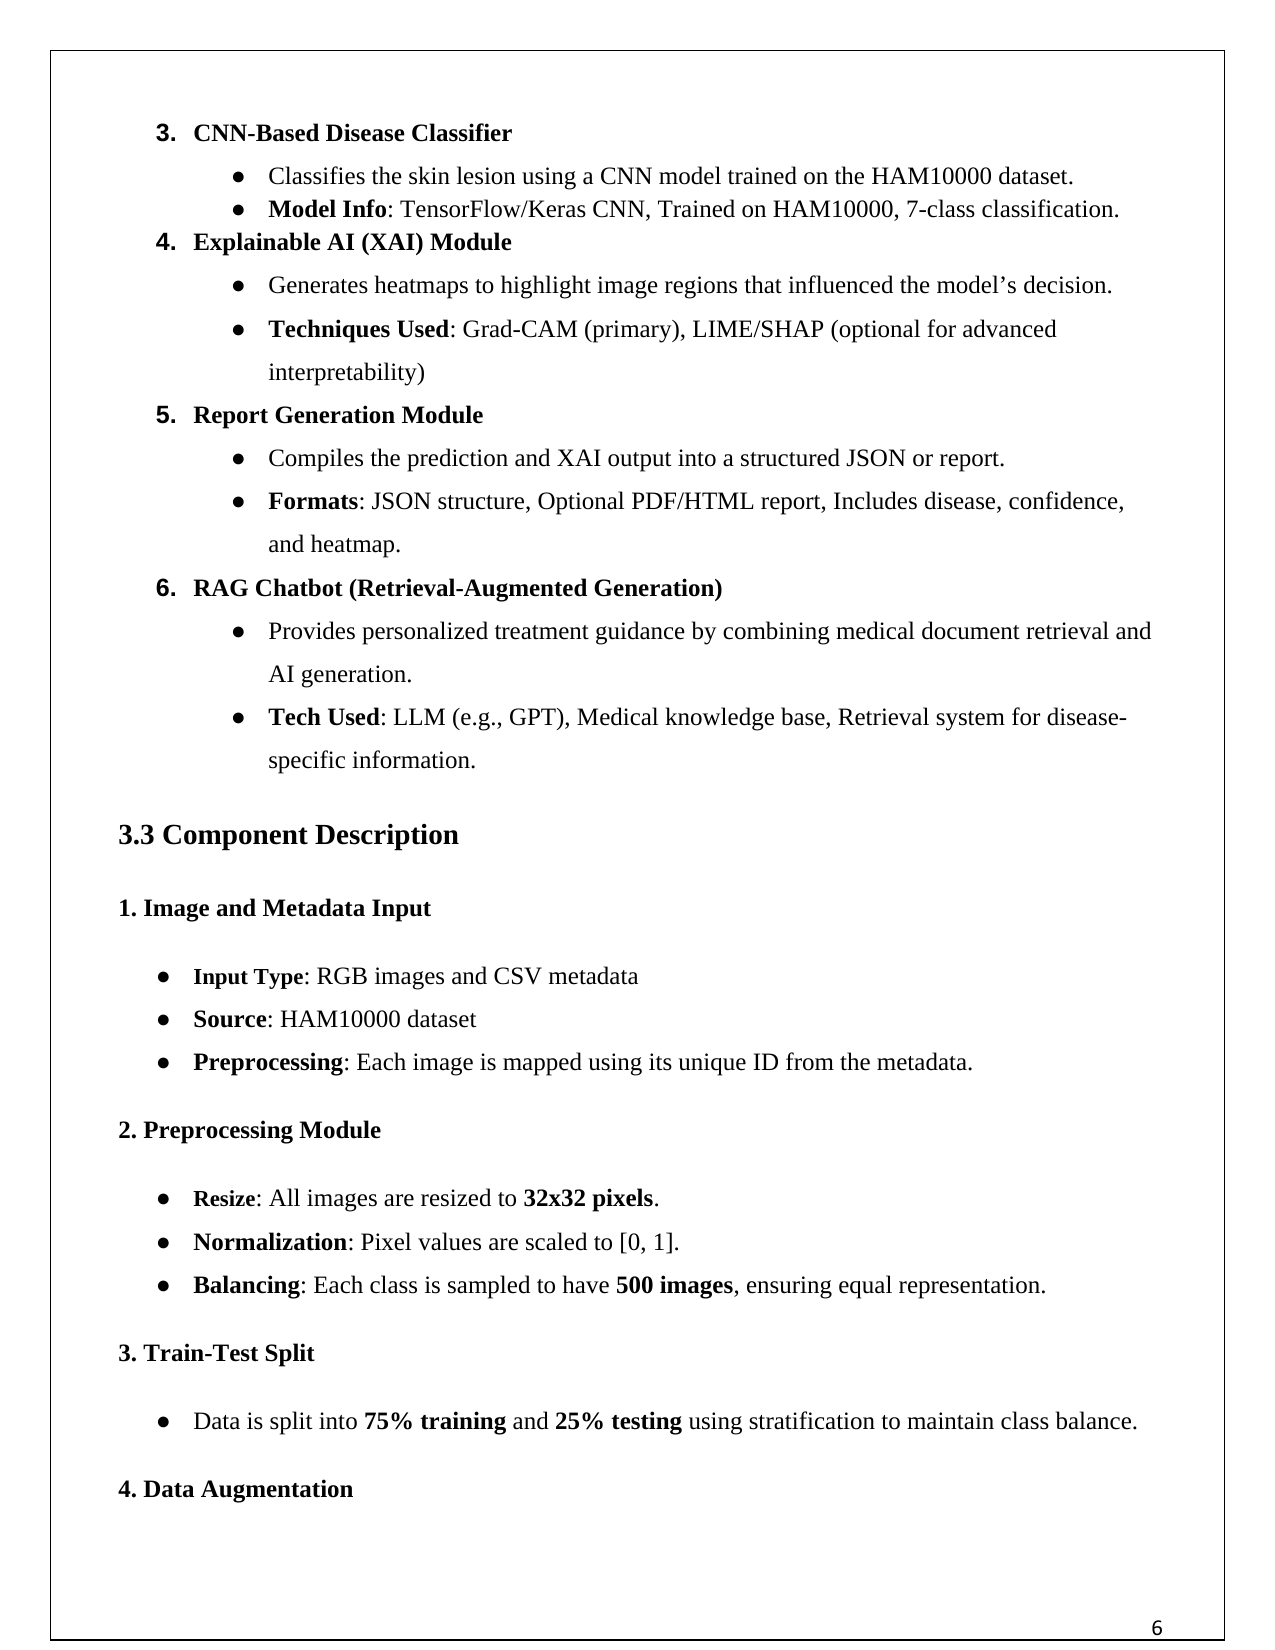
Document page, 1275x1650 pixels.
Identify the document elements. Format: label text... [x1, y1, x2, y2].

list Preprocessing: Each image is mapped using its unique ID from the metadata. [156, 1047, 1162, 1076]
list Model Info: TensorFlow/Keras CNN, Trained on HAM10000, 7-class classification. [231, 194, 1162, 223]
list Balancing: Each class is sampled to have 500 images, ensuring equal representation. [156, 1270, 1162, 1298]
list Formats: JSON structure, Optional PDF/HTML report, Includes disease, confidence, and heatmap. [231, 486, 1162, 558]
list Generates heatmaps to highlight image regions that influenced the model’s decision. [231, 271, 1162, 299]
list Compiles the prediction and XAI output into a structured JSON or report. [231, 443, 1162, 472]
list Source: HAM10000 dataset [156, 1004, 1162, 1033]
subtitle 1. Image and Metadata Input [118, 893, 1162, 922]
list Input Type: RGB images and CSV metadata [156, 961, 1162, 990]
subtitle 2. Preprocessing Module [118, 1115, 1162, 1144]
subtitle 3. Train-Test Split [118, 1338, 1162, 1367]
list Tech Used: LLM (e.g., GPT), Medical knowledge base, Retrieval system for disease-specific information. [231, 702, 1162, 774]
list Normalization: Pixel values are scaled to [0, 1]. [156, 1227, 1162, 1255]
list CNN-Based Disease Classifier [156, 118, 1162, 147]
list Techniques Used: Grad-CAM (primary), LIME/SHAP (optional for advanced interpretability) [231, 314, 1162, 386]
subtitle 4. Data Augmentation [118, 1474, 1162, 1503]
list Provides personalized treatment guidance by combining medical document retrieval and AI generation. [231, 616, 1162, 688]
list Explainable AI (XAI) Module [156, 227, 1162, 256]
list Classifies the skin lesion using a CNN model trained on the HAM10000 dataset. [231, 161, 1162, 190]
list Data is split into 75% training and 25% testing using stratification to maintain class balance. [156, 1406, 1162, 1435]
list RAG Chatbot (Retrieval-Augmented Generation) [156, 573, 1162, 601]
subtitle 3.3 Component Description [118, 817, 1162, 851]
list Report Generation Module [156, 400, 1162, 429]
list Resize: All images are resized to 32x32 pixels. [156, 1183, 1162, 1212]
